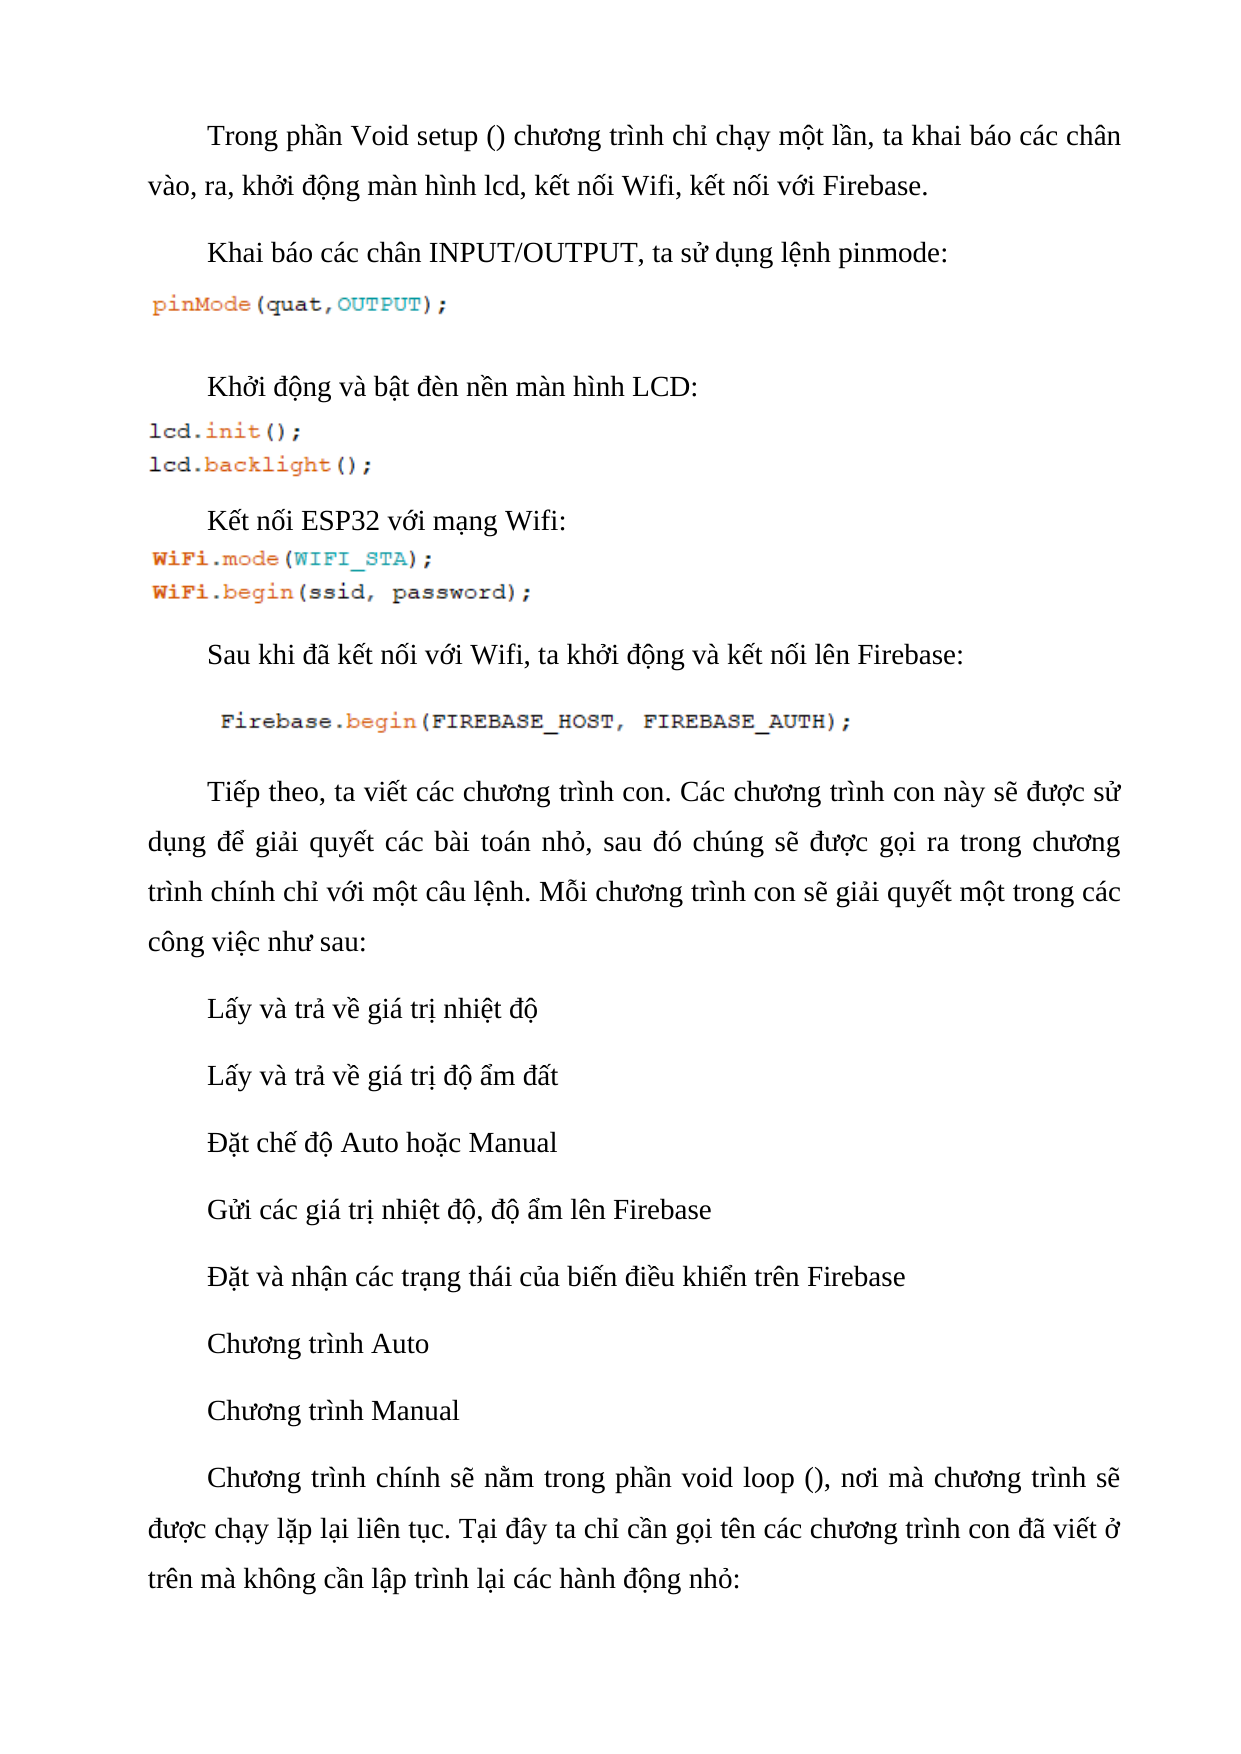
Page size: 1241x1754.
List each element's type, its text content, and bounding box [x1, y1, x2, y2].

text Khai báo các chân INPUT/OUTPUT, ta sử dụng lệnh pinmode: [148, 235, 1122, 269]
text Chương trình Manual [148, 1393, 1122, 1427]
text Chương trình Auto [148, 1326, 1122, 1360]
text Trong phần Void setup () chương trình chỉ chạy một lần, ta khai báo các chân vào, ra, khởi động màn hình lcd, kết nối Wifi, kết nối với Firebase. [148, 118, 1122, 202]
text Gửi các giá trị nhiệt độ, độ ẩm lên Firebase [148, 1192, 1122, 1226]
text Đặt và nhận các trạng thái của biến điều khiển trên Firebase [148, 1259, 1122, 1293]
text Chương trình chính sẽ nằm trong phần void loop (), nơi mà chương trình sẽ được chạy lặp lại liên tục. Tại đây ta chỉ cần gọi tên các chương trình con đã viết ở trên mà không cần lập trình lại các hành động nhỏ: [148, 1460, 1122, 1594]
picture [206, 704, 901, 741]
text Đặt chế độ Auto hoặc Manual [148, 1126, 1122, 1159]
text Khởi động và bật đèn nền màn hình LCD: [148, 369, 1122, 403]
text Tiếp theo, ta viết các chương trình con. Các chương trình con này sẽ được sử dụng để giải quyết các bài toán nhỏ, sau đó chúng sẽ được gọi ra trong chương trình chính chỉ với một câu lệnh. Mỗi chương trình con sẽ giải quyết một trong các công việc như sau: [148, 774, 1122, 958]
picture [147, 543, 561, 610]
picture [147, 411, 386, 478]
text Lấy và trả về giá trị độ ẩm đất [148, 1058, 1122, 1092]
text Lấy và trả về giá trị nhiệt độ [148, 992, 1122, 1025]
text Sau khi đã kết nối với Wifi, ta khởi động và kết nối lên Firebase: [148, 637, 1122, 671]
text Kết nối ESP32 với mạng Wifi: [148, 503, 1122, 537]
picture [147, 285, 469, 324]
